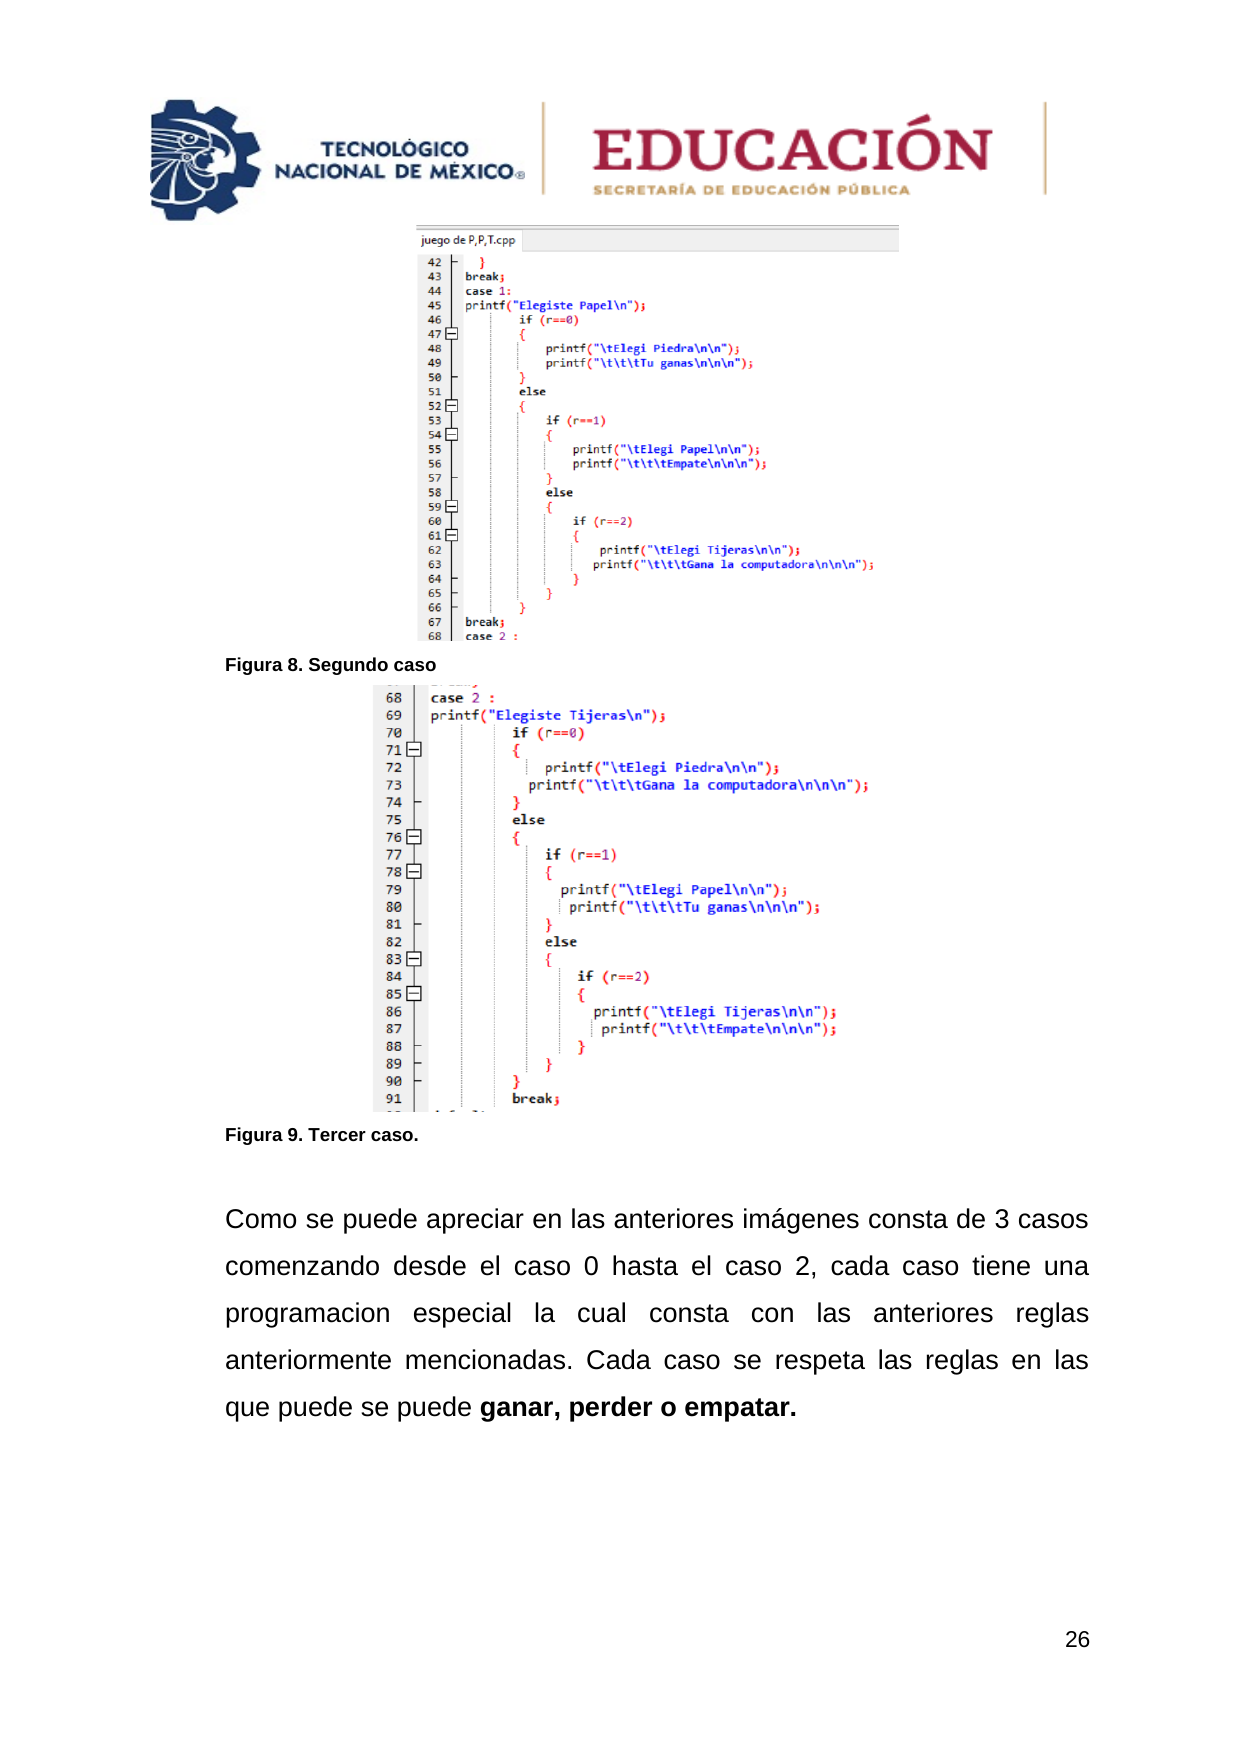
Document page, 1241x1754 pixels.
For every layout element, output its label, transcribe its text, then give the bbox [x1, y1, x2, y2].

picture [371, 685, 944, 1112]
picture [150, 75, 1087, 641]
list Figura 8. Segundo caso [225, 653, 1090, 675]
list Como se puede apreciar en las anteriores imágenes consta de 3 casos comenzando desde el caso 0 hasta el caso 2, cada caso tiene una programacion especial la cual consta con las anteriores reglas anteriormente mencionadas. Cada caso se respeta las reglas en las que puede se puede ganar, perder o empatar. [225, 1203, 1090, 1422]
list Figura 9. Tercer caso. [225, 1124, 1090, 1146]
